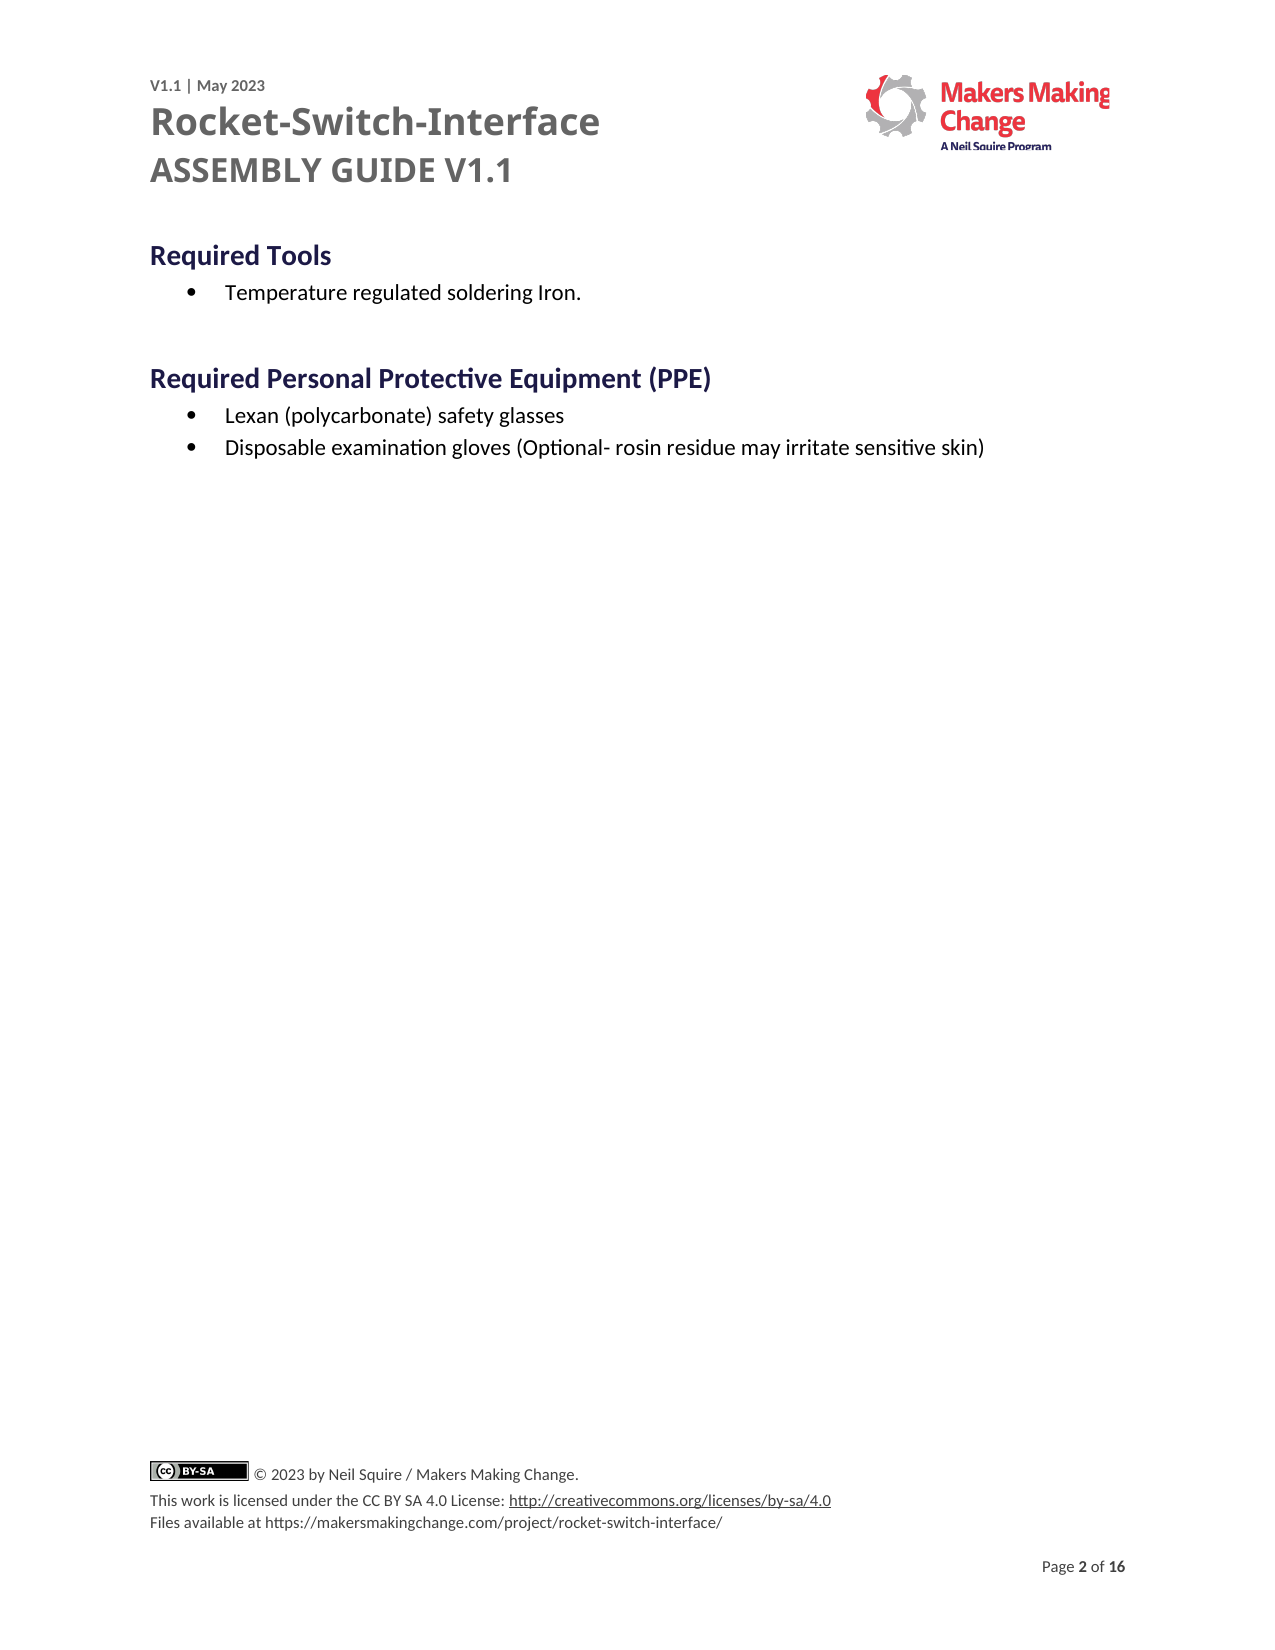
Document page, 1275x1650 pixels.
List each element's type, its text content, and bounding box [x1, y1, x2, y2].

list Disposable examination gloves (Optional- rosin residue may irritate sensitive skin) [187, 433, 1125, 461]
list Lexan (polycarbonate) safety glasses [187, 401, 1125, 429]
list Temperature regulated soldering Iron. [187, 278, 1125, 306]
picture [865, 75, 1110, 151]
subtitle Required Personal Protective Equipment (PPE) [150, 360, 1125, 396]
picture [150, 1461, 249, 1481]
subtitle Required Tools [150, 237, 1125, 273]
